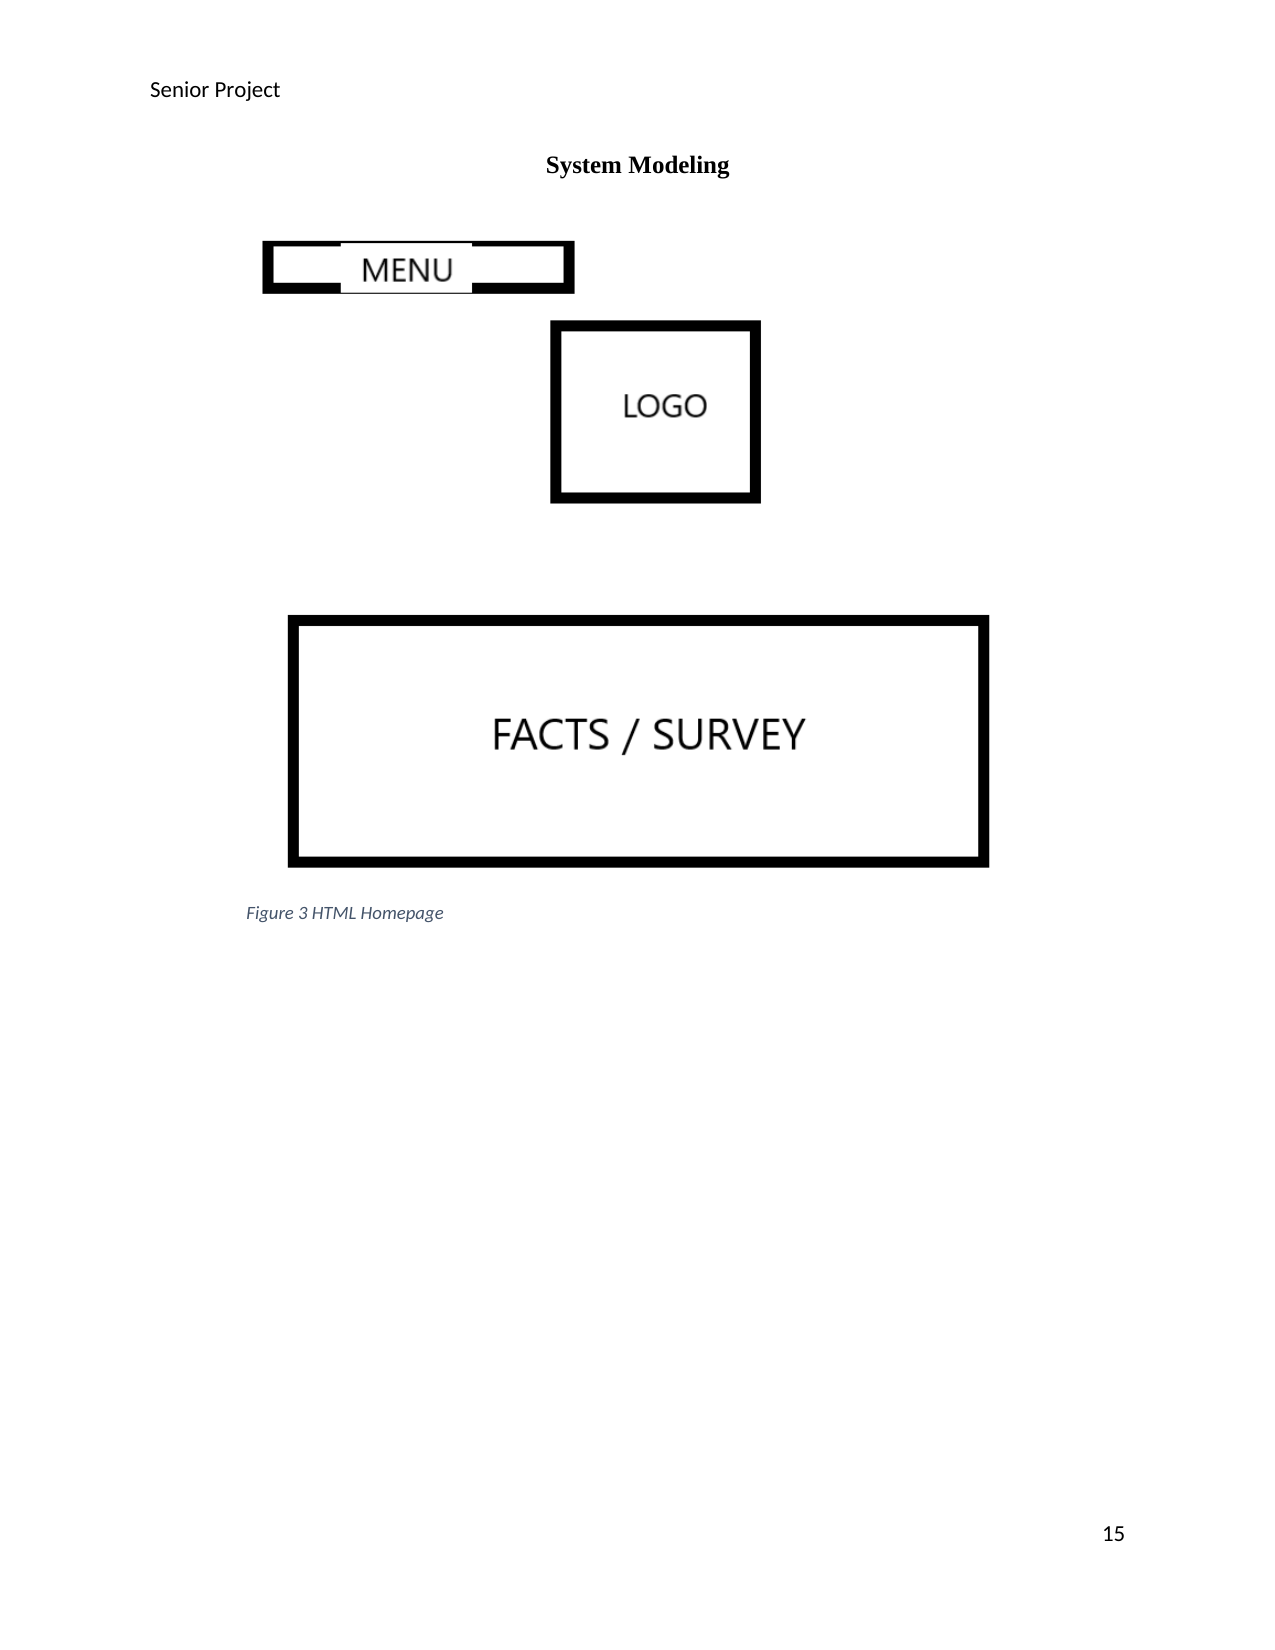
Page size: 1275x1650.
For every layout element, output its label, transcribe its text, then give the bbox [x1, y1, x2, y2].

picture [246, 231, 1029, 892]
text System Modeling [150, 150, 1125, 179]
